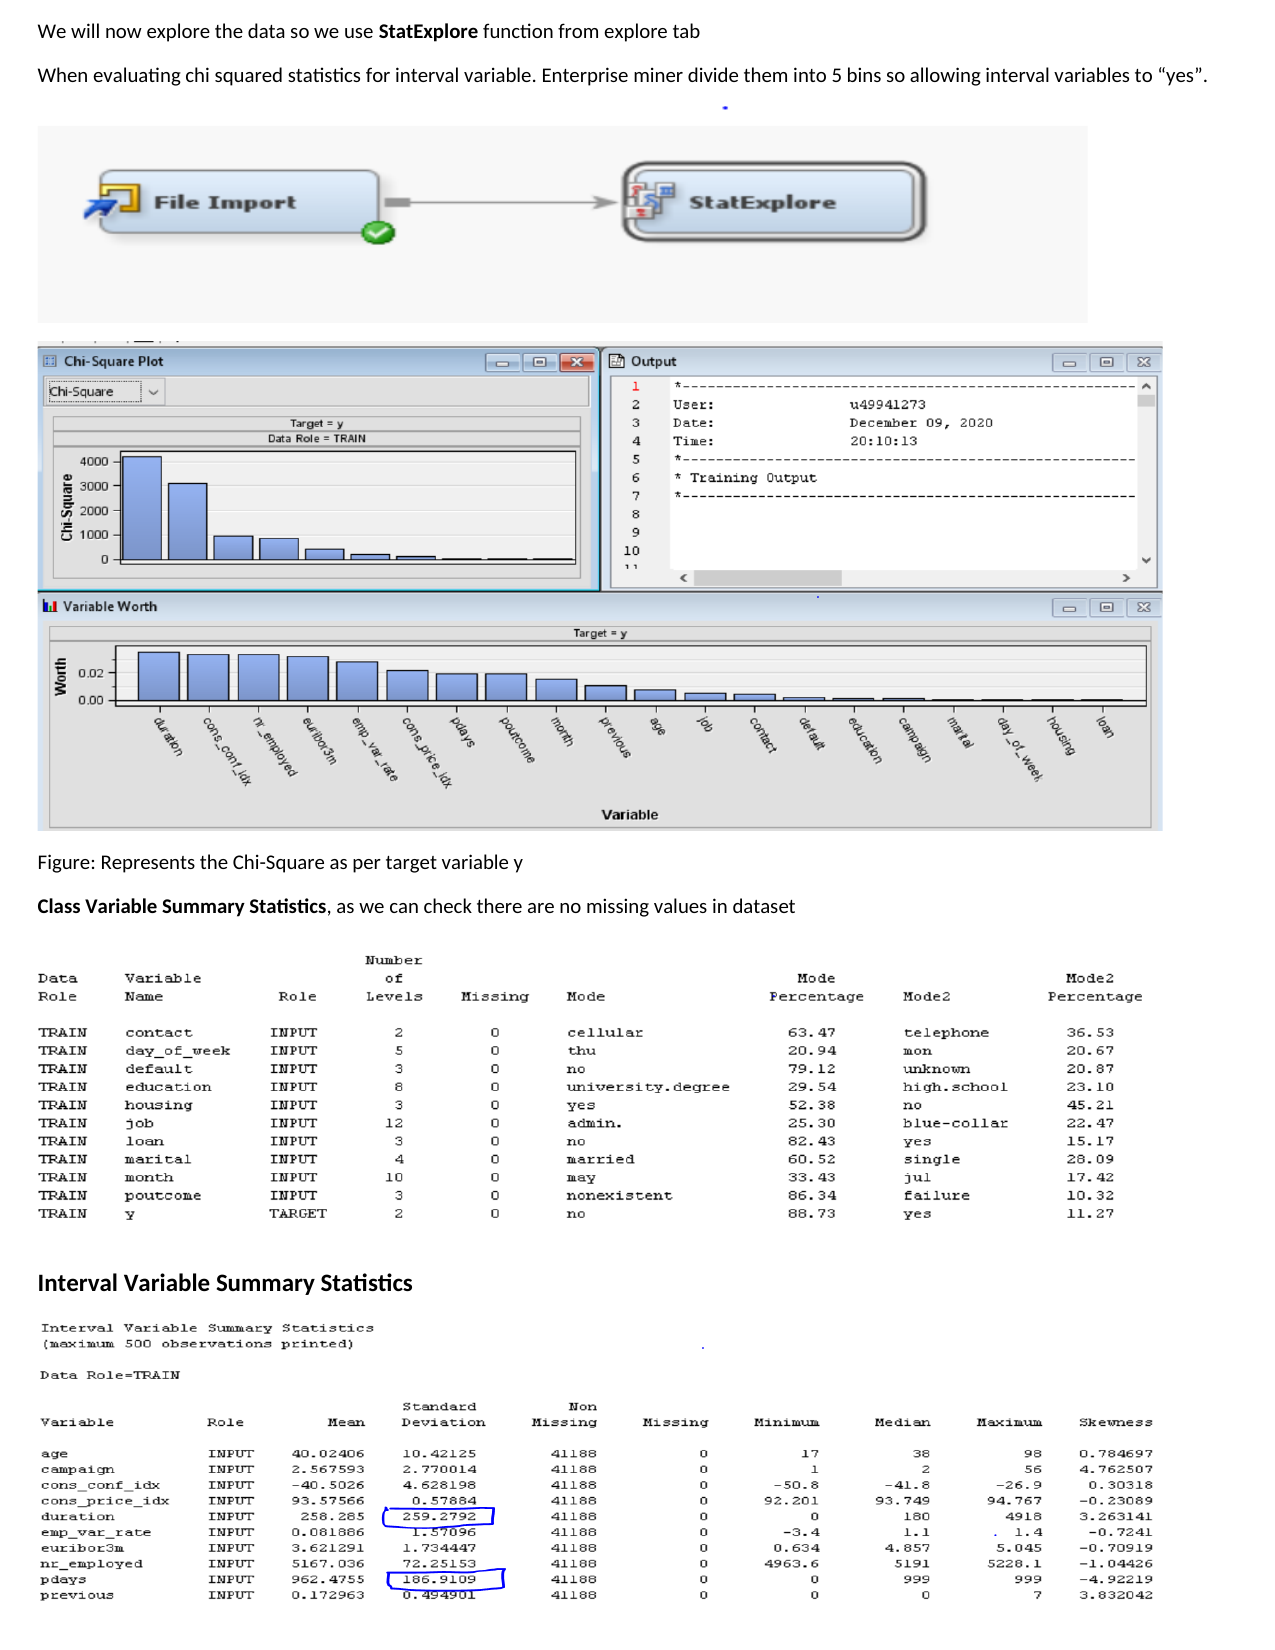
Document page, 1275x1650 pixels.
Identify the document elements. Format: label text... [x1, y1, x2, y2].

picture [37, 341, 1163, 831]
text Interval Variable Summary Statistics [37, 1267, 1237, 1298]
text When evaluating chi squared statistics for interval variable. Enterprise miner divide them into 5 bins so allowing interval variables to “yes”. [37, 62, 1237, 87]
picture [37, 106, 1088, 323]
text Figure: Represents the Chi-Square as per target variable y [37, 849, 1237, 874]
picture [37, 1317, 1163, 1615]
text Class Variable Summary Statistics, as we can check there are no missing values in dataset [37, 893, 1237, 918]
text We will now explore the data so we use StatExplore function from explore tab [37, 18, 1237, 43]
picture [37, 937, 1163, 1249]
